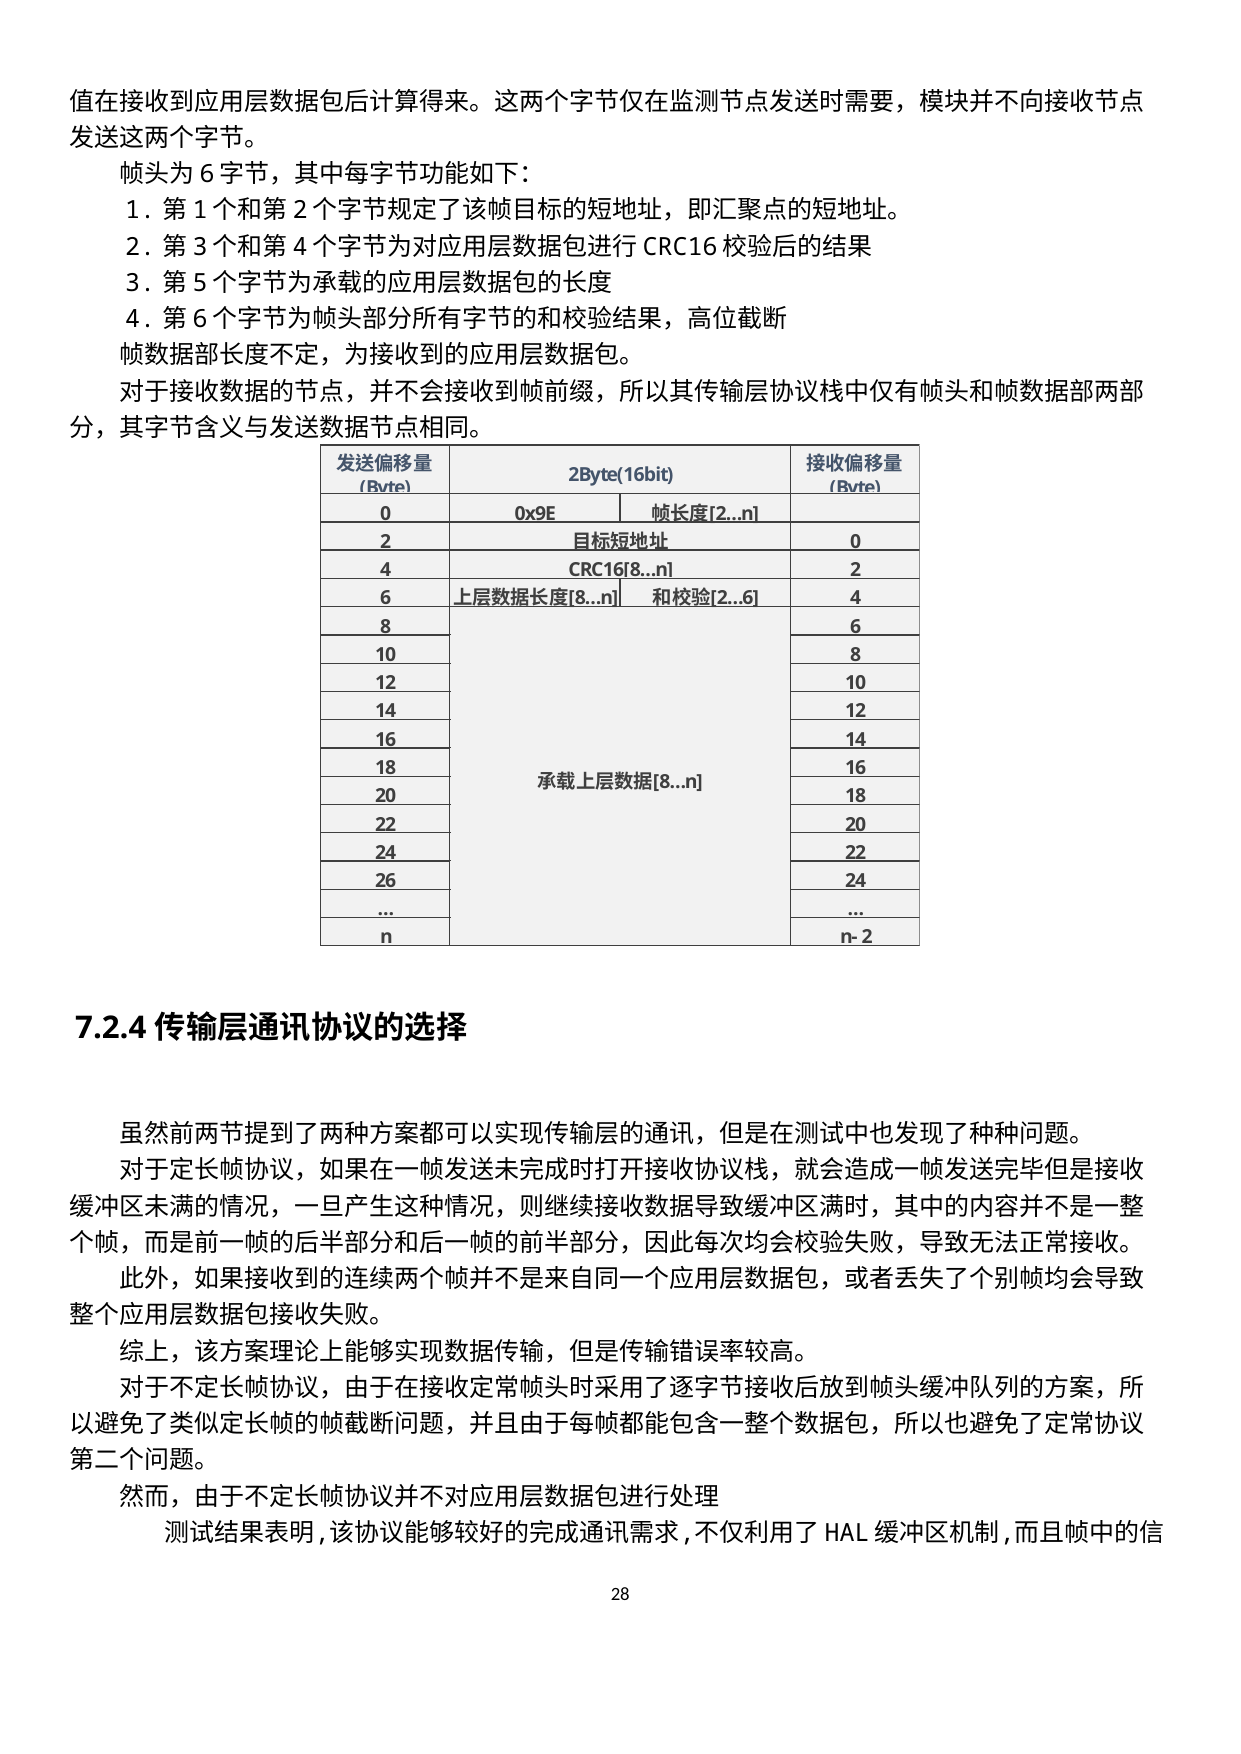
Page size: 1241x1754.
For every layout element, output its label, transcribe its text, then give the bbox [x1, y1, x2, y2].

text 帧头为6字节，其中每字节功能如下： [69, 154, 1165, 190]
text 传输层通讯协议的选择 [75, 993, 1165, 1058]
text 帧数据部长度不定，为接收到的应用层数据包。 [69, 335, 1165, 371]
text 对于接收数据的节点，并不会接收到帧前缀，所以其传输层协议栈中仅有帧头和帧数据部两部分，其字节含义与发送数据节点相同。 [69, 371, 1165, 444]
text 虽然前两节提到了两种方案都可以实现传输层的通讯，但是在测试中也发现了种种问题。 [69, 1113, 1165, 1150]
text 综上，该方案理论上能够实现数据传输，但是传输错误率较高。 [69, 1331, 1165, 1367]
list 第1个和第2个字节规定了该帧目标的短地址，即汇聚点的短地址。 [125, 190, 1165, 226]
text 对于不定长帧协议，由于在接收定常帧头时采用了逐字节接收后放到帧头缓冲队列的方案，所以避免了类似定长帧的帧截断问题，并且由于每帧都能包含一整个数据包，所以也避免了定常协议第二个问题。 [69, 1367, 1165, 1476]
text 对于定长帧协议，如果在一帧发送未完成时打开接收协议栈，就会造成一帧发送完毕但是接收缓冲区未满的情况，一旦产生这种情况，则继续接收数据导致缓冲区满时，其中的内容并不是一整个帧，而是前一帧的后半部分和后一帧的前半部分，因此每次均会校验失败，导致无法正常接收。 [69, 1150, 1165, 1258]
text 然而，由于不定长帧协议并不对应用层数据包进行处理 [69, 1476, 1165, 1512]
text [69, 81, 1165, 154]
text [69, 1512, 1165, 1548]
list 第3个和第4个字节为对应用层数据包进行CRC16校验后的结果 [125, 226, 1165, 262]
list 第6个字节为帧头部分所有字节的和校验结果，高位截断 [125, 299, 1165, 335]
text 此外，如果接收到的连续两个帧并不是来自同一个应用层数据包，或者丢失了个别帧均会导致整个应用层数据包接收失败。 [69, 1258, 1165, 1331]
list 第5个字节为承载的应用层数据包的长度 [125, 262, 1165, 299]
